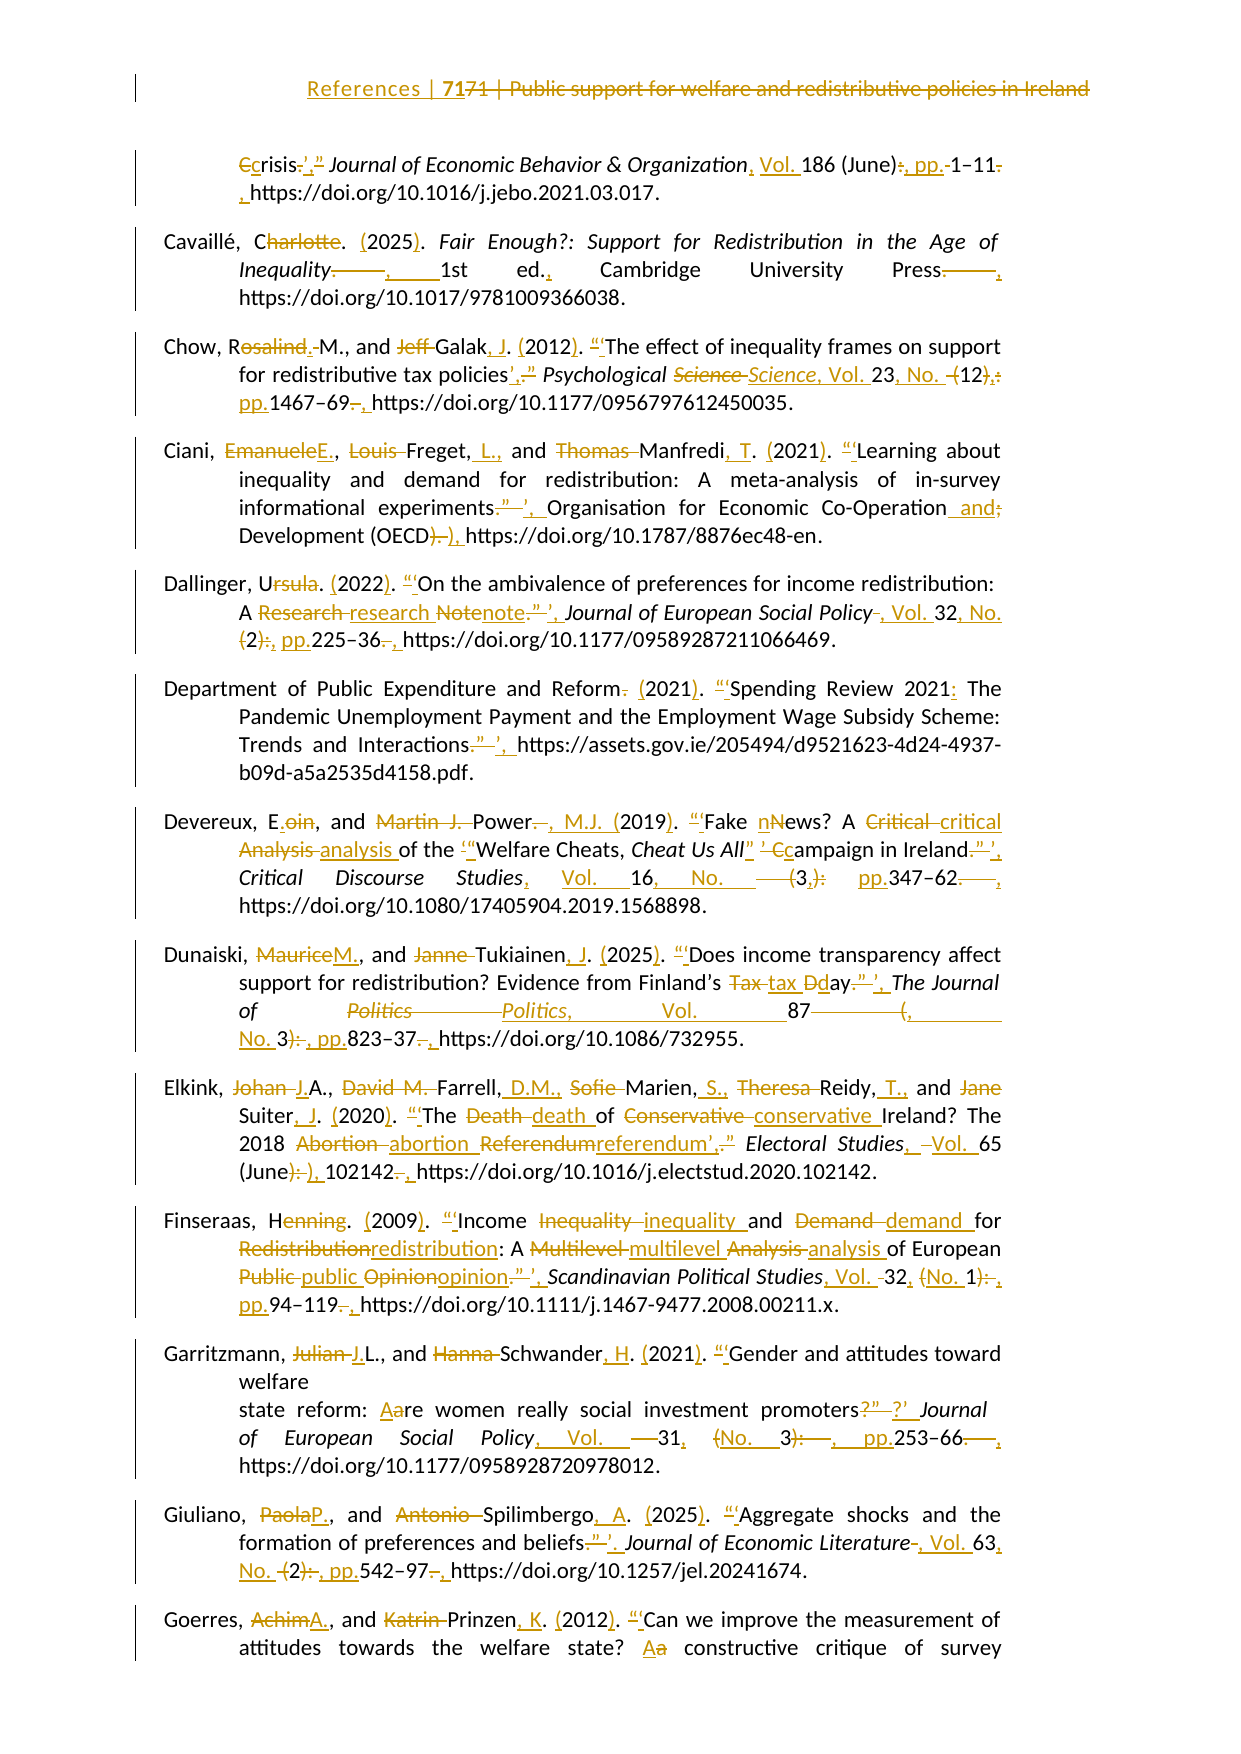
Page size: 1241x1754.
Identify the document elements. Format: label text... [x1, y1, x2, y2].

text Chow, RM., and Galak. 2012. The effect of inequality frames on support for redistributive tax policies Psychological 2312 1467–69https://doi.org/10.1177/0956797612450035. [163, 332, 1002, 416]
text Dunaiski, , and Tukiainen. 2025. Does income transparency affect support for redistribution? Evidence from Finland’s ayThe Journal of 873823–37https://doi.org/10.1086/732955. [163, 940, 1002, 1052]
text Dallinger, U. 2022. On the ambivalence of preferences for income redistribution: A Journal of European Social Policy322 225–36https://doi.org/10.1177/09589287211066469. [163, 569, 1002, 654]
text Ciani, , Freget, and Manfredi. 2021. Learning about inequality and demand for redistribution: A meta-analysis of in-survey informational experimentsOrganisation for Economic Co-Operation Development (OECDhttps://doi.org/10.1787/8876ec48-en. [163, 437, 1002, 549]
text Garritzmann, L., and Schwander. 2021. Gender and attitudes toward welfare state reform: re women really social investment promotersJournal of European Social Policy31 3253–66https://doi.org/10.1177/0958928720978012. [163, 1339, 1002, 1479]
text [163, 1605, 1002, 1661]
text Elkink, A., Farrell, Marien, Reidy, and Suiter. 2020. The of Ireland? The 2018 Electoral Studies65 (June102142https://doi.org/10.1016/j.electstud.2020.102142. [163, 1073, 1002, 1185]
text Department of Public Expenditure and Reform 2021. Spending Review 2021 The Pandemic Unemployment Payment and the Employment Wage Subsidy Scheme: Trends and Interactionshttps://assets.gov.ie/205494/d9521623-4d24-4937-b09d-a5a2535d4158.pdf. [163, 674, 1002, 787]
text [163, 150, 1002, 206]
text Giuliano, , and Spilimbergo. 2025. Aggregate shocks and the formation of preferences and beliefsJournal of Economic Literature632542–97https://doi.org/10.1257/jel.20241674. [163, 1500, 1002, 1584]
text Finseraas, H. 2009. Income and for : A of European Scandinavian Political Studies32 194–119https://doi.org/10.1111/j.1467-9477.2008.00211.x. [163, 1206, 1002, 1318]
text Cavaillé, C. 2025. Fair Enough?: Support for Redistribution in the Age of Inequality1st ed. Cambridge University Presshttps://doi.org/10.1017/9781009366038. [163, 227, 1002, 311]
text Devereux, E, and Power2019. Fake ews? A of the Welfare Cheats, Cheat Us All ampaign in IrelandCritical Discourse Studies 163 347–62https://doi.org/10.1080/17405904.2019.1568898. [163, 807, 1002, 919]
